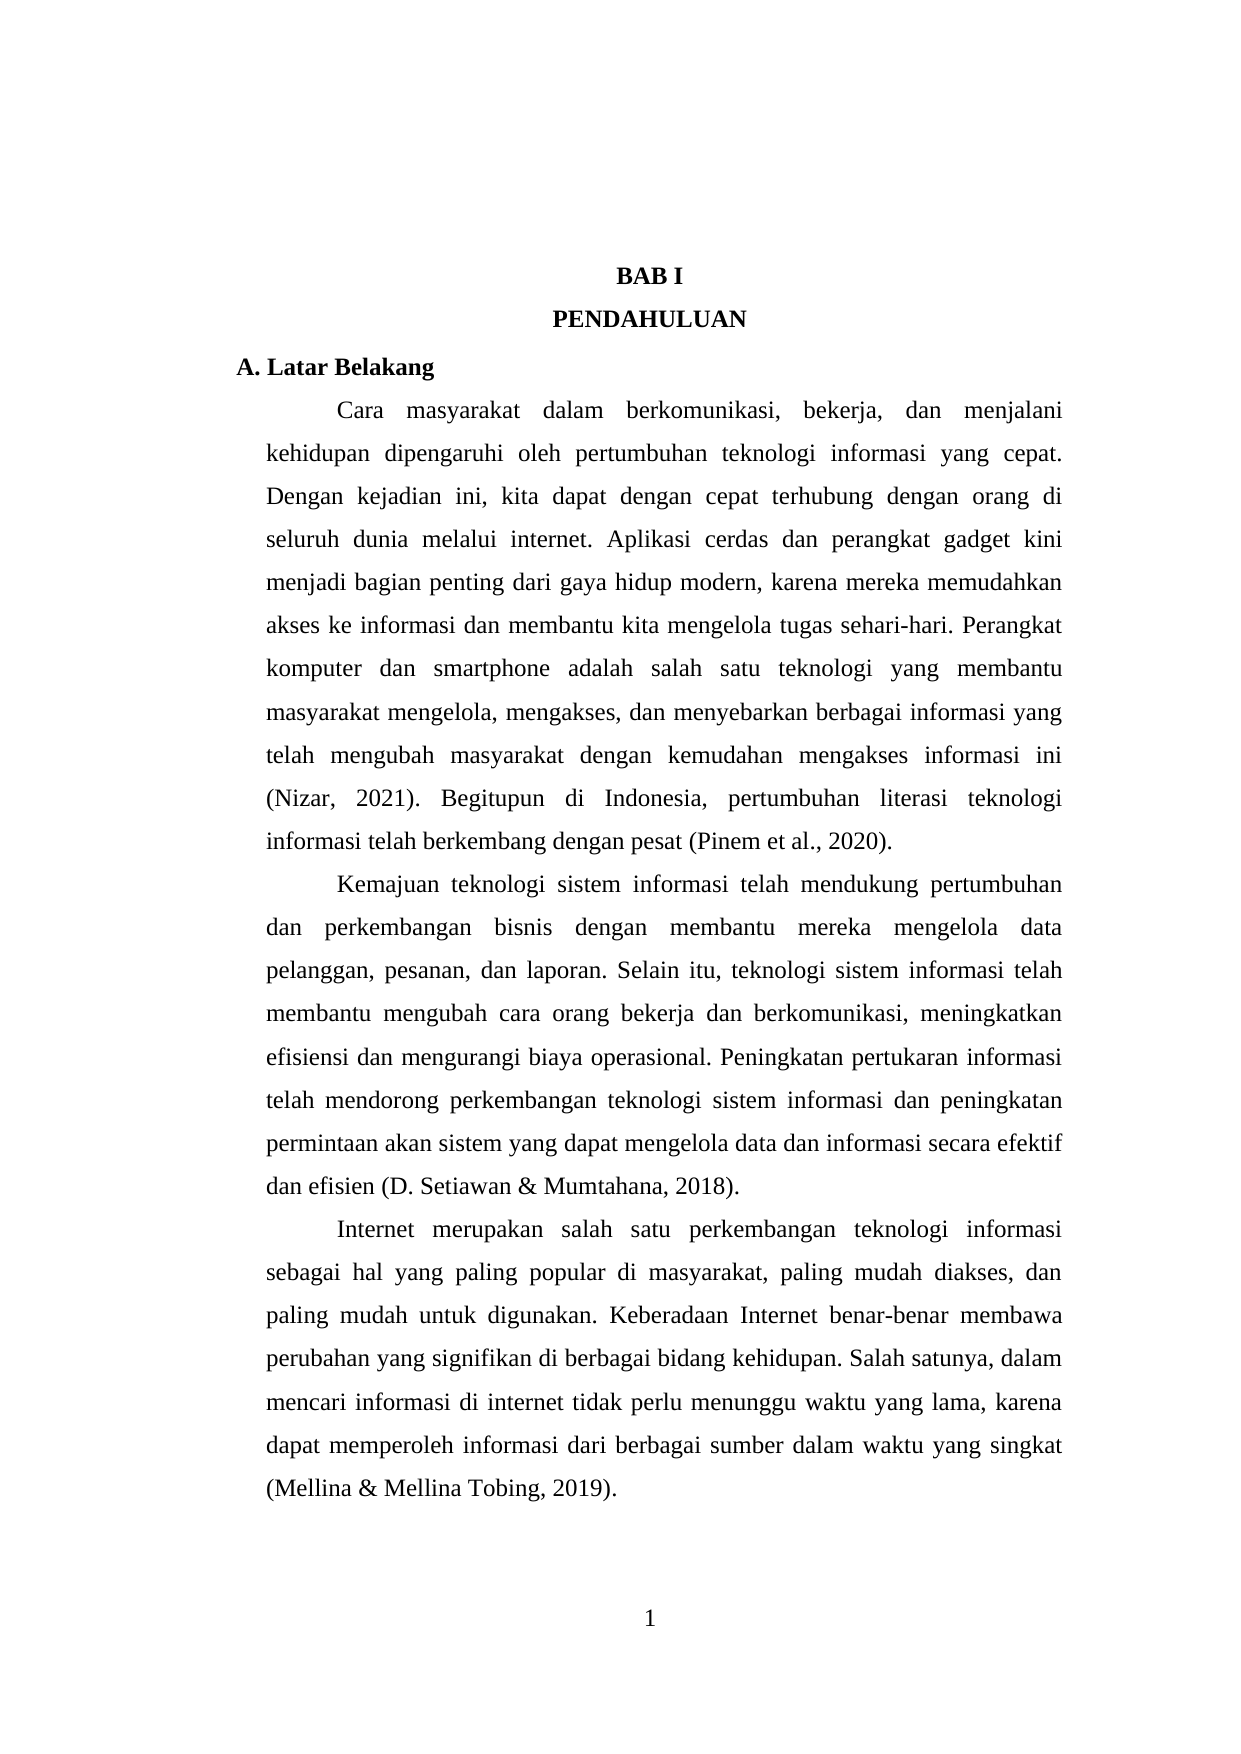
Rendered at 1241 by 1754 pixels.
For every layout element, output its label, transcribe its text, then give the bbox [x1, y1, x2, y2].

subtitle PENDAHULUAN [236, 261, 1063, 333]
text Internet merupakan salah satu perkembangan teknologi informasi sebagai hal yang paling popular di masyarakat, paling mudah diakses, dan paling mudah untuk digunakan. Keberadaan Internet benar-benar membawa perubahan yang signifikan di berbagai bidang kehidupan. Salah satunya, dalam mencari informasi di internet tidak perlu menunggu waktu yang lama, karena dapat memperoleh informasi dari berbagai sumber dalam waktu yang singkat . [266, 1214, 1063, 1502]
subtitle Latar Belakang [236, 352, 1063, 380]
text Cara masyarakat dalam berkomunikasi, bekerja, dan menjalani kehidupan dipengaruhi oleh pertumbuhan teknologi informasi yang cepat. Dengan kejadian ini, kita dapat dengan cepat terhubung dengan orang di seluruh dunia melalui internet. Aplikasi cerdas dan perangkat gadget kini menjadi bagian penting dari gaya hidup modern, karena mereka memudahkan akses ke informasi dan membantu kita mengelola tugas sehari-hari. Perangkat komputer dan smartphone adalah salah satu teknologi yang membantu masyarakat mengelola, mengakses, dan menyebarkan berbagai informasi yang telah mengubah masyarakat dengan kemudahan mengakses informasi ini . Begitupun di Indonesia, pertumbuhan literasi teknologi informasi telah berkembang dengan pesat . [266, 395, 1063, 855]
text Kemajuan teknologi sistem informasi telah mendukung pertumbuhan dan perkembangan bisnis dengan membantu mereka mengelola data pelanggan, pesanan, dan laporan. Selain itu, teknologi sistem informasi telah membantu mengubah cara orang bekerja dan berkomunikasi, meningkatkan efisiensi dan mengurangi biaya operasional. Peningkatan pertukaran informasi telah mendorong perkembangan teknologi sistem informasi dan peningkatan permintaan akan sistem yang dapat mengelola data dan informasi secara efektif dan efisien . [266, 869, 1063, 1200]
